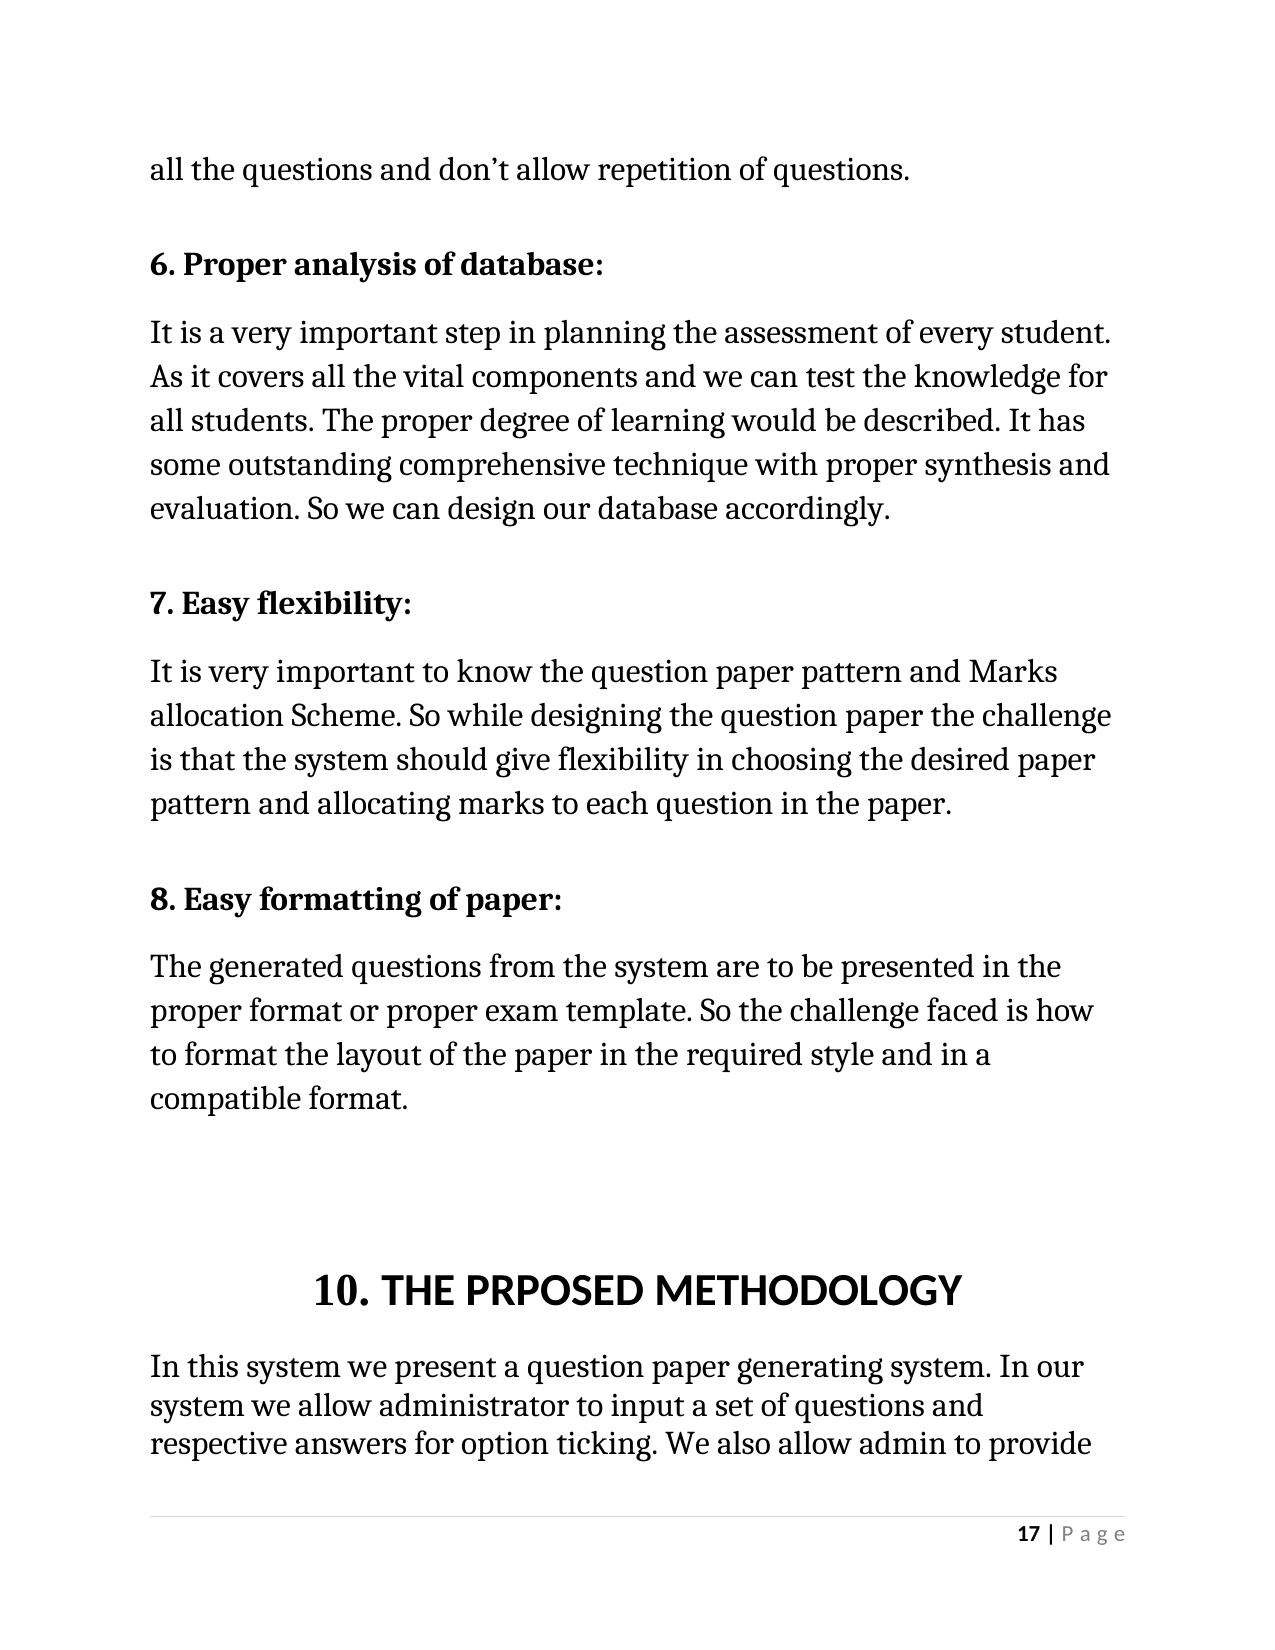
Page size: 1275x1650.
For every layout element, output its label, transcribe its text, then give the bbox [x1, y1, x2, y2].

subtitle 8. Easy formatting of paper: [150, 880, 1125, 918]
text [150, 150, 1125, 221]
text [150, 1348, 1125, 1463]
subtitle 7. Easy flexibility: [150, 585, 1125, 623]
text It is very important to know the question paper pattern and Marks allocation Scheme. So while designing the question paper the challenge is that the system should give flexibility in choosing the desired paper pattern and allocating marks to each question in the paper. [150, 652, 1125, 855]
text The generated questions from the system are to be presented in the proper format or proper exam template. So the challenge faced is how to format the layout of the paper in the required style and in a compatible format. [150, 947, 1125, 1118]
text 10. THE PRPOSED METHODOLOGY [150, 1261, 1125, 1316]
subtitle 6. Proper analysis of database: [150, 246, 1125, 284]
text It is a very important step in planning the assessment of every student. As it covers all the vital components and we can test the knowledge for all students. The proper degree of learning would be described. It has some outstanding comprehensive technique with proper synthesis and evaluation. So we can design our database accordingly. [150, 313, 1125, 560]
